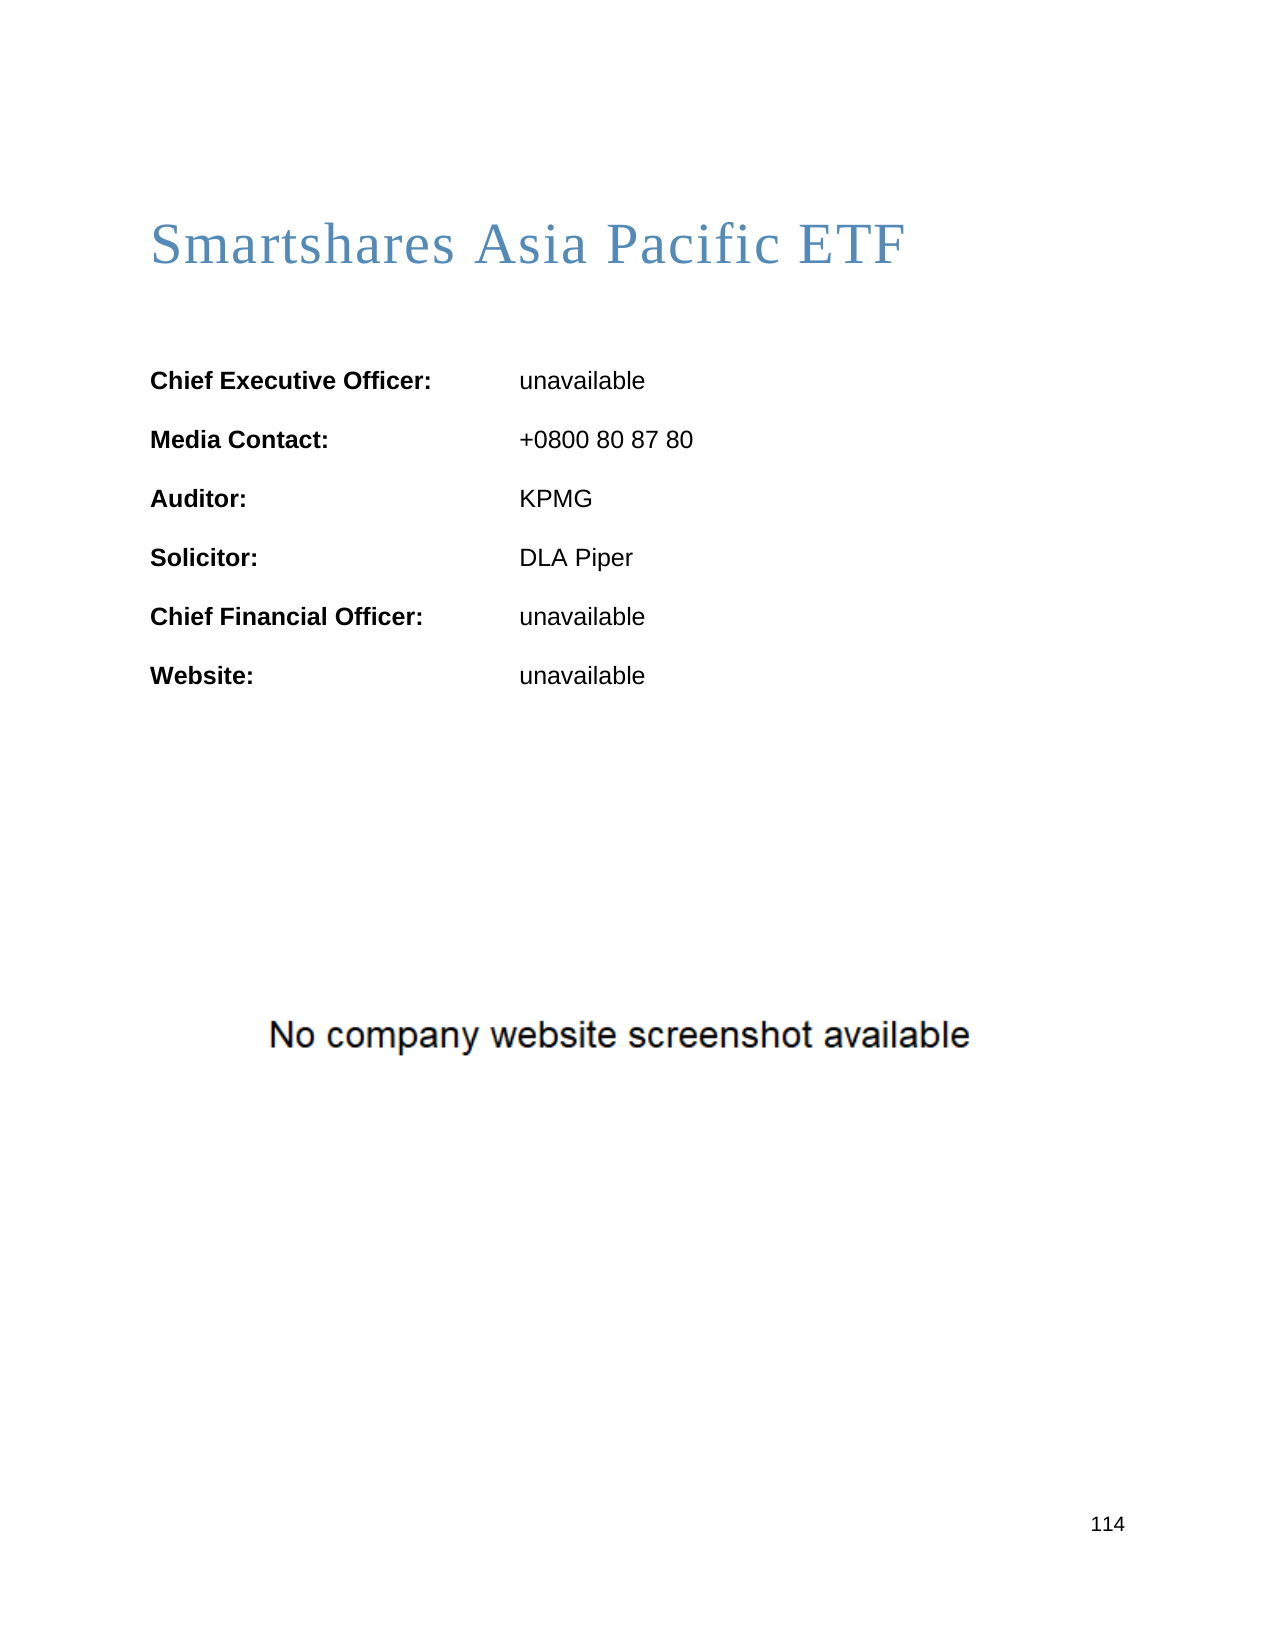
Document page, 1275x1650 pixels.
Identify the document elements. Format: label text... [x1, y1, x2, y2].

table_cell unavailable [508, 654, 1113, 713]
table_cell Website: [139, 654, 508, 713]
table_cell Auditor: [139, 477, 508, 536]
table_cell Chief Financial Officer: [139, 595, 508, 654]
table_cell unavailable [508, 595, 1113, 654]
table_cell Solicitor: [139, 536, 508, 595]
table_cell Media Contact: [139, 418, 508, 477]
table_cell KPMG [508, 477, 1113, 536]
table_header Chief Executive Officer: [139, 359, 508, 418]
picture [150, 785, 1091, 1284]
table_cell DLA Piper [508, 536, 1113, 595]
subtitle Smartshares Asia Pacific ETF [150, 209, 1125, 276]
table_header unavailable [508, 359, 1113, 418]
table_cell +0800 80 87 80 [508, 418, 1113, 477]
